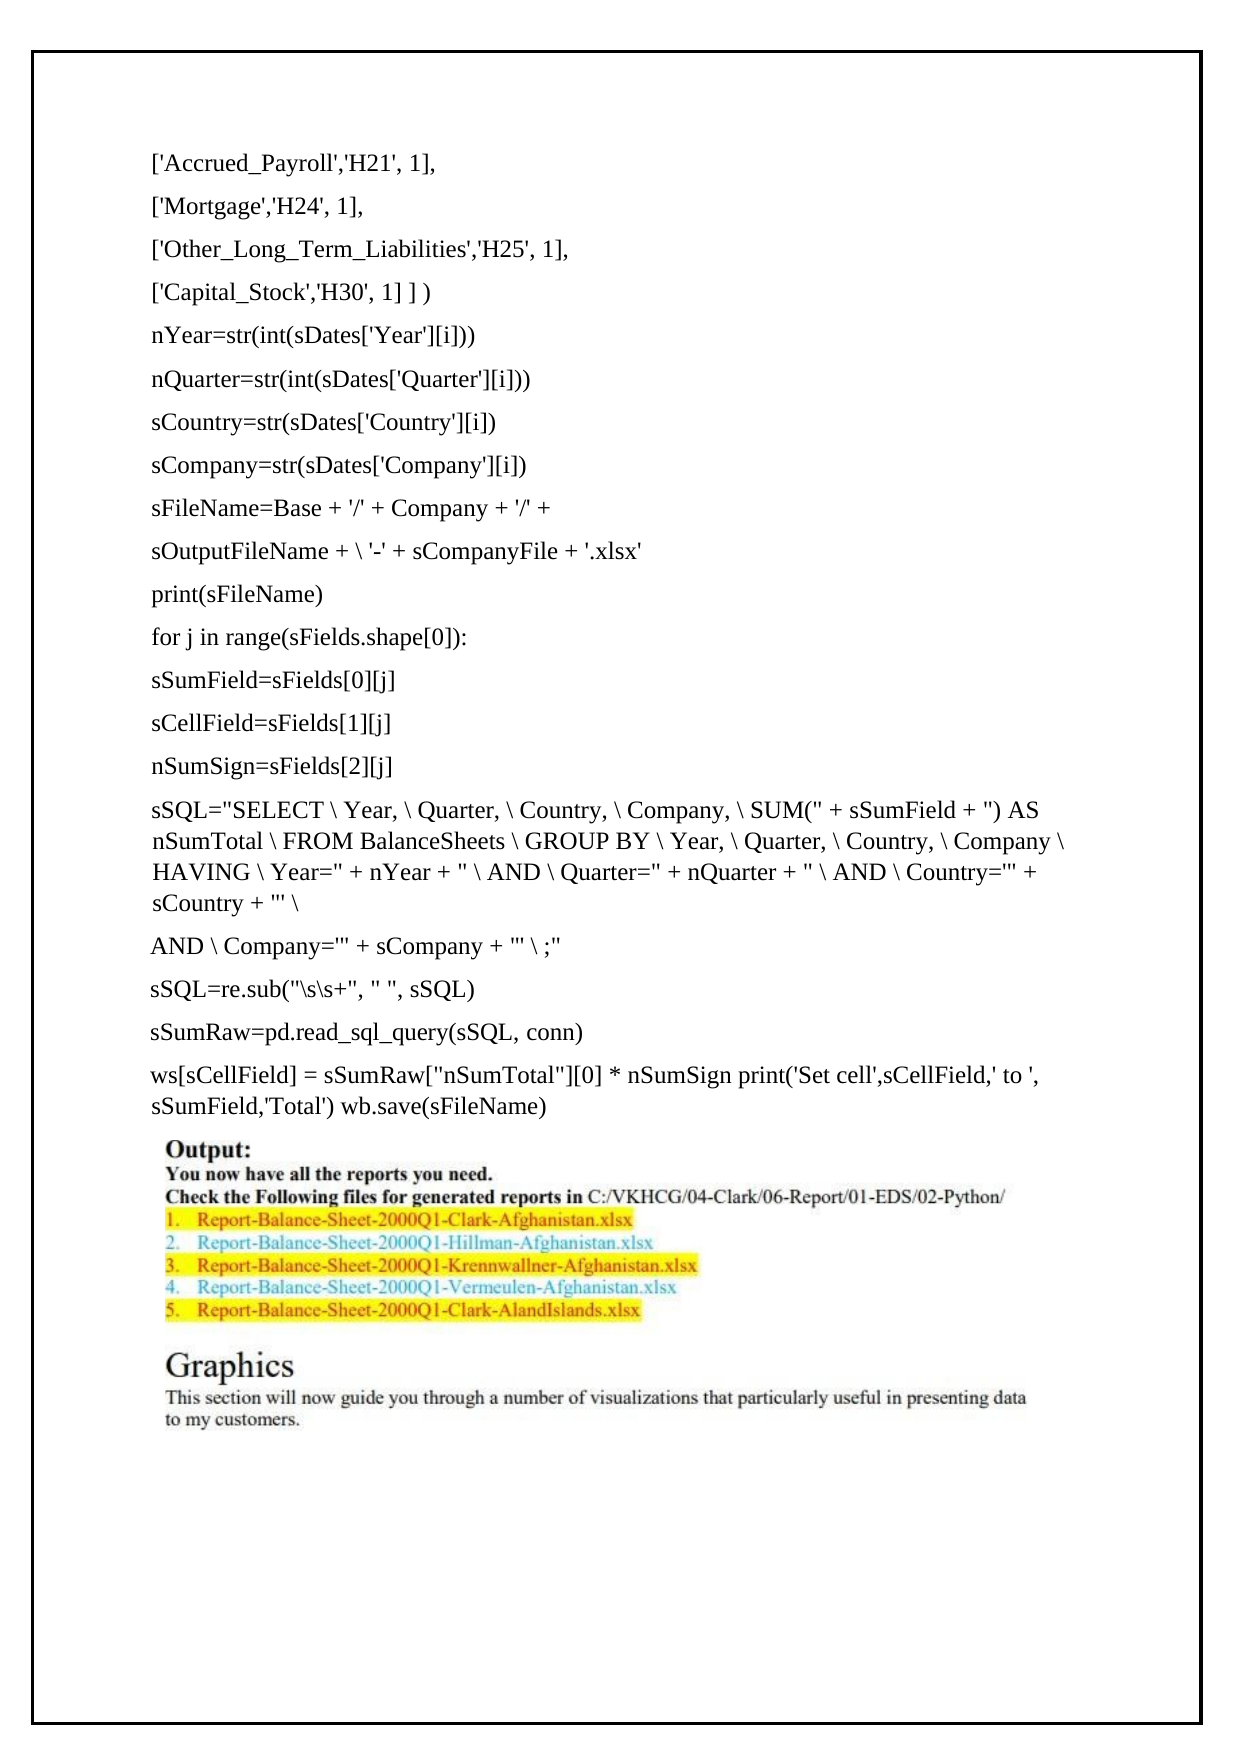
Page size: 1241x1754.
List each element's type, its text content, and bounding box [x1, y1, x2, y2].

text AND \ Company='" + sCompany + "' \ ;" sSQL=re.sub("\s\s+", " ", sSQL) sSumRaw=pd.read_sql_query(sSQL, conn) [150, 931, 584, 1046]
text for j in range(sFields.shape[0]): [151, 622, 1199, 651]
picture [164, 1140, 1028, 1431]
text ws[sCellField] = sSumRaw["nSumTotal"][0] * nSumSign print('Set cell',sCellField,' to ', sSumField,'Total') wb.save(sFileName) [150, 1060, 1199, 1120]
text ['Mortgage','H24', 1], [151, 191, 1199, 220]
text sSQL="SELECT \ Year, \ Quarter, \ Country, \ Company, \ SUM(" + sSumField + ") AS nSumTotal \ FROM BalanceSheets \ GROUP BY \ Year, \ Quarter, \ Country, \ Company \ HAVING \ Year=" + nYear + " \ AND \ Quarter=" + nQuarter + " \ AND \ Country='" + sCountry + "' \ [151, 795, 1066, 917]
text ['Other_Long_Term_Liabilities','H25', 1], ['Capital_Stock','H30', 1] ] ) [151, 234, 571, 306]
text ['Accrued_Payroll','H21', 1], [151, 148, 1199, 177]
text sSumField=sFields[0][j] sCellField=sFields[1][j] nSumSign=sFields[2][j] [151, 665, 396, 780]
text nYear=str(int(sDates['Year'][i])) nQuarter=str(int(sDates['Quarter'][i])) sCountry=str(sDates['Country'][i]) sCompany=str(sDates['Company'][i]) sFileName=Base + '/' + Company + '/' + sOutputFileName + \ '-' + sCompanyFile + '.xlsx' print(sFileName) [151, 321, 643, 608]
